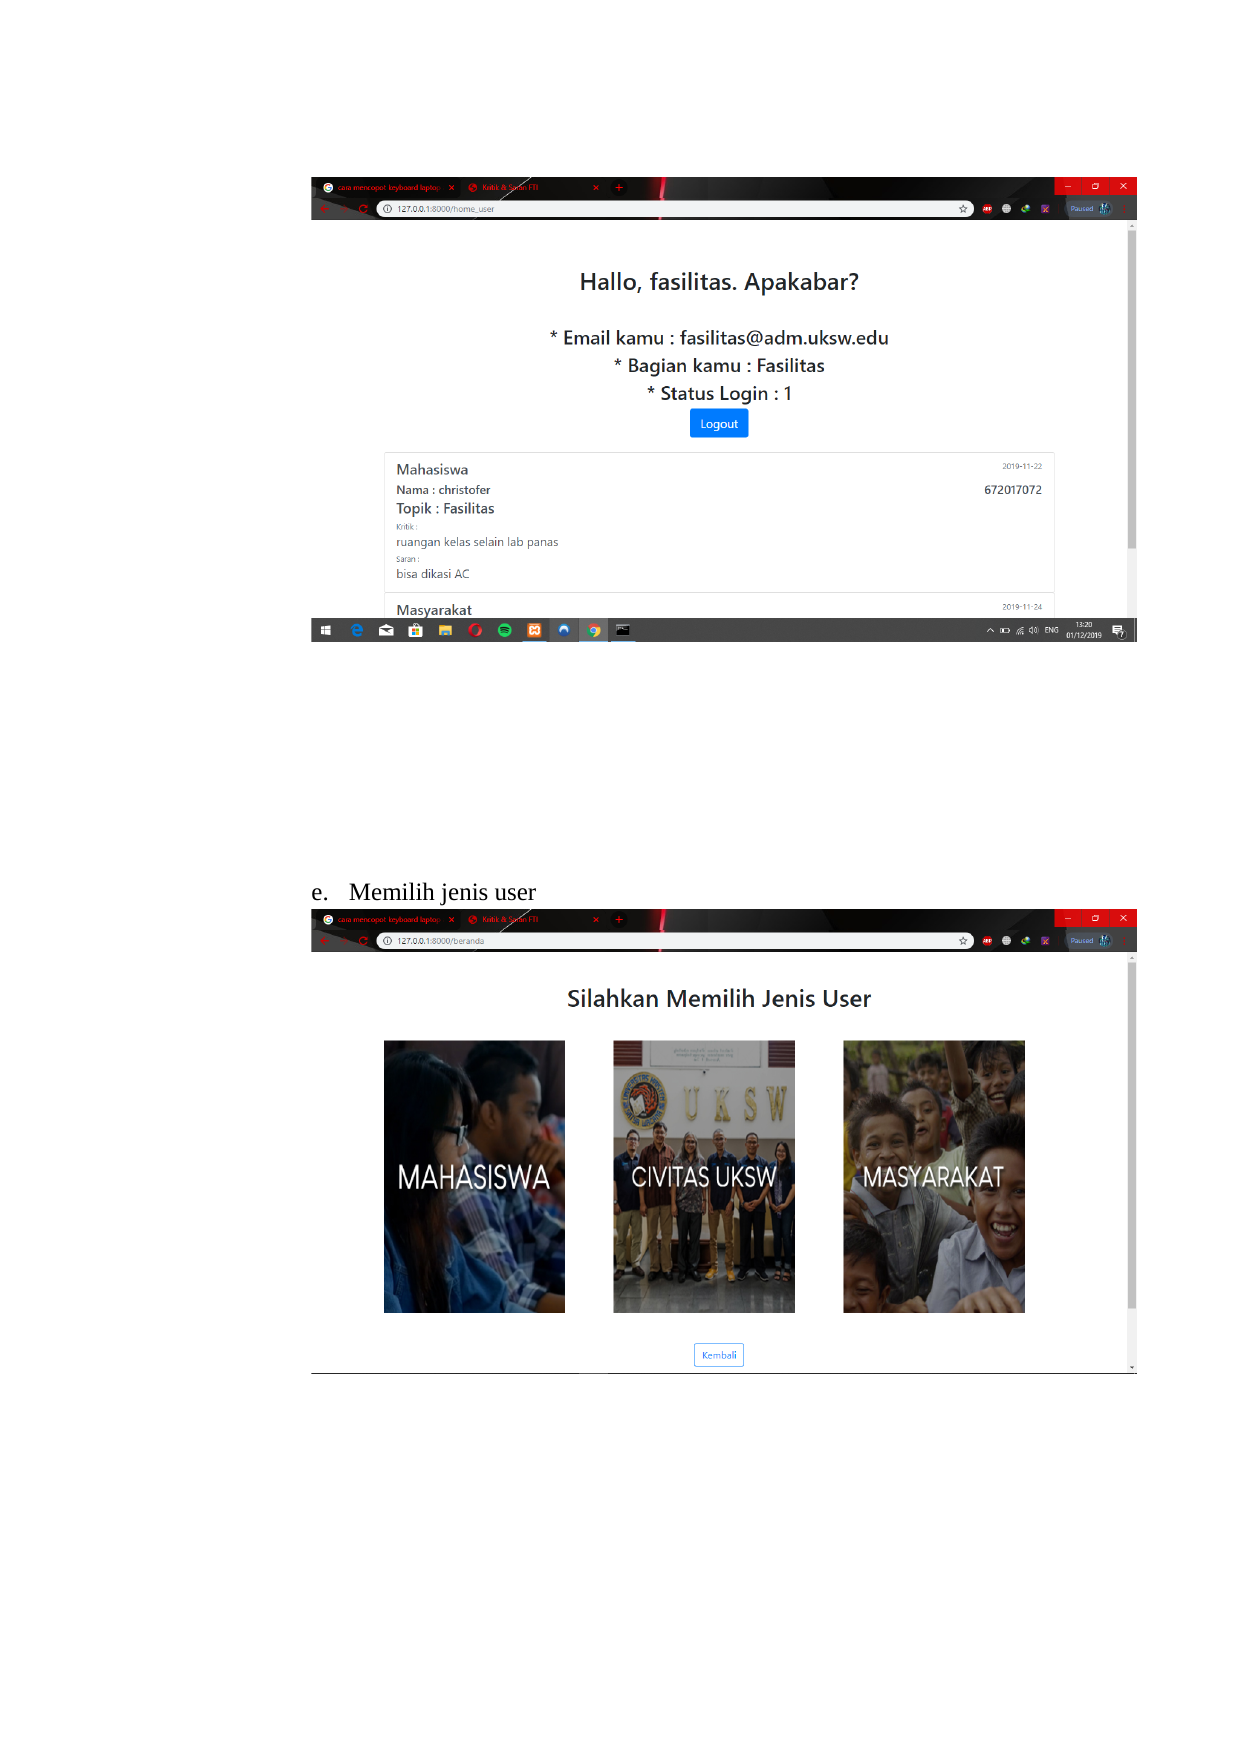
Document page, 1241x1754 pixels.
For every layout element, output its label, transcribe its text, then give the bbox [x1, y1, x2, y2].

picture [311, 909, 1137, 1374]
list Memilih jenis user [311, 877, 1063, 905]
picture [311, 177, 1137, 642]
